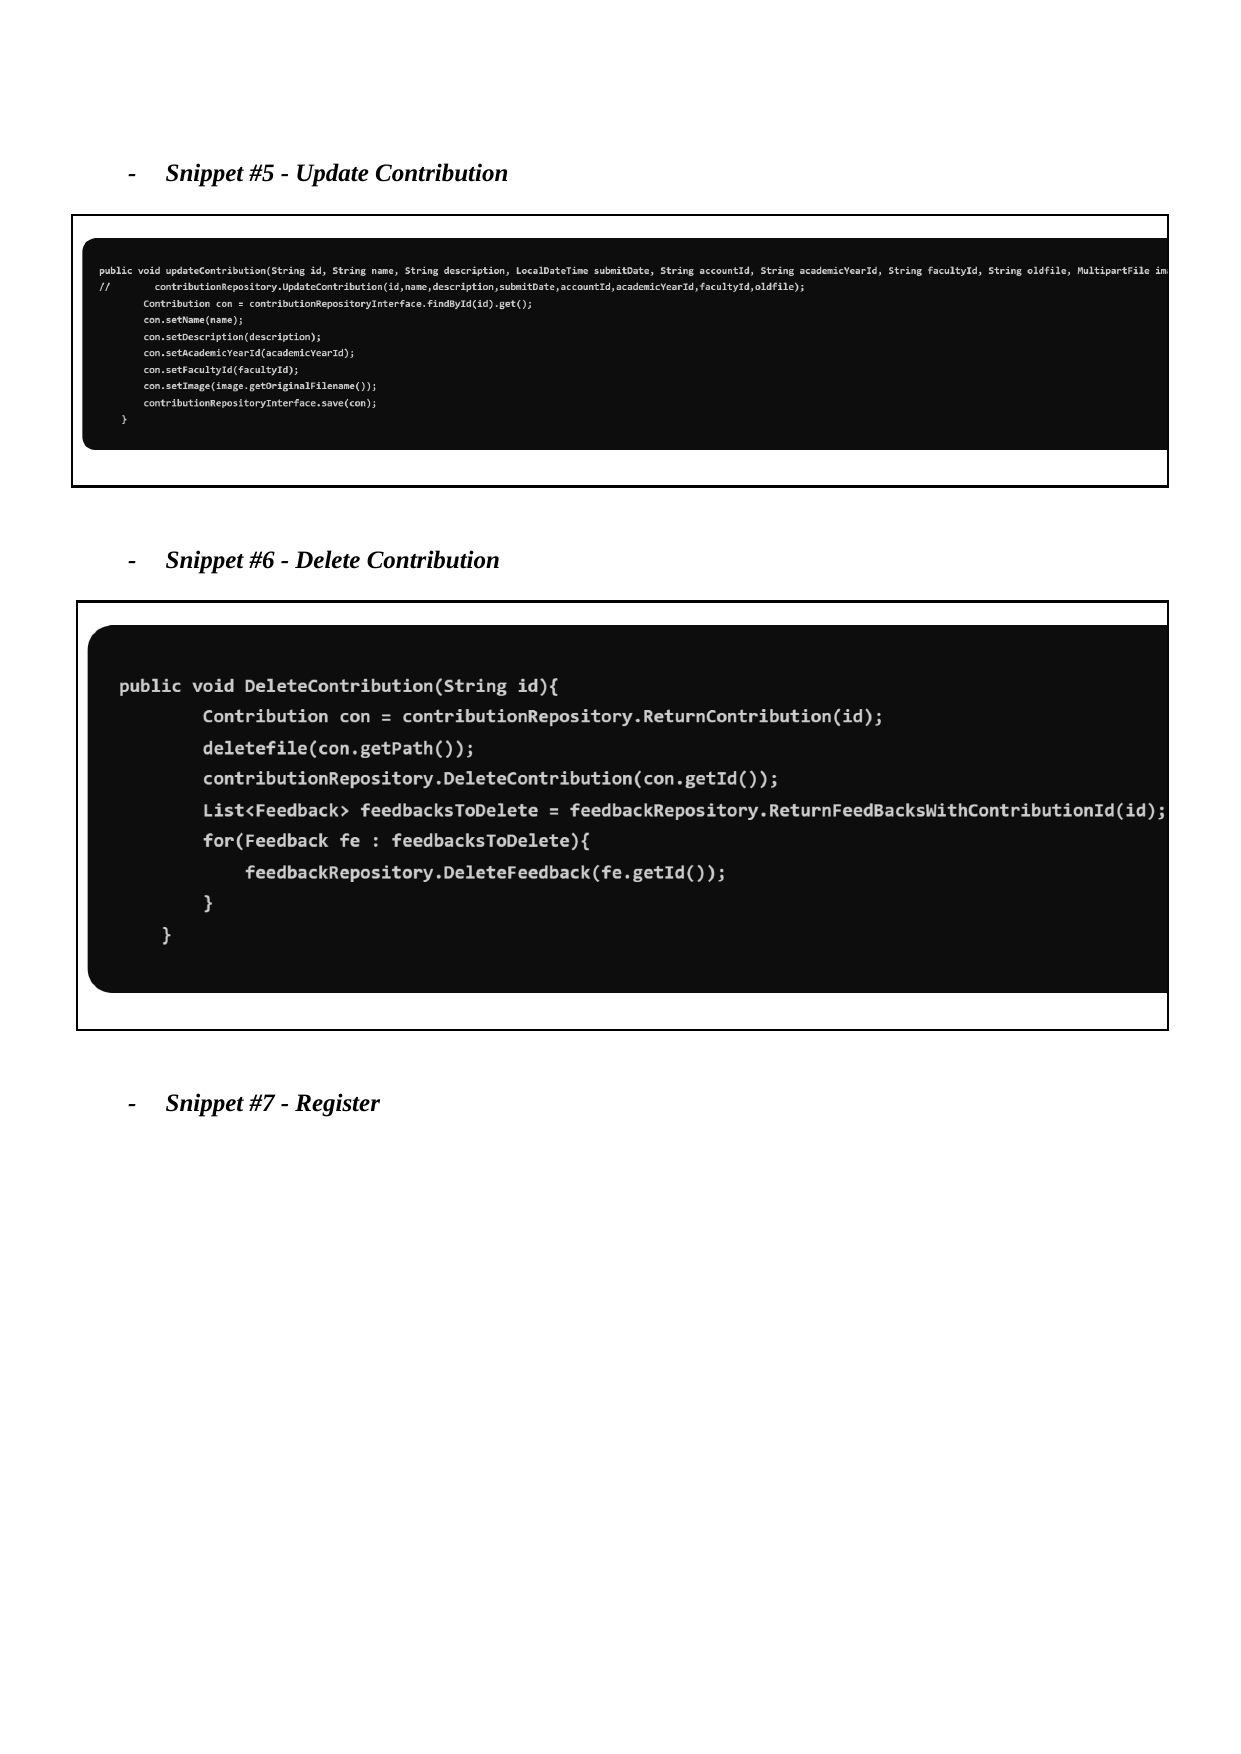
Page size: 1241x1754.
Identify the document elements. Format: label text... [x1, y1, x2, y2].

list Snippet #5 - Update Contribution [128, 158, 1178, 187]
picture [87, 625, 1168, 993]
table_header [78, 603, 1167, 1028]
picture [82, 238, 1168, 450]
list Snippet #7 - Register [128, 1088, 1178, 1117]
list Snippet #6 - Delete Contribution [128, 545, 1178, 573]
table_header [73, 216, 1167, 485]
